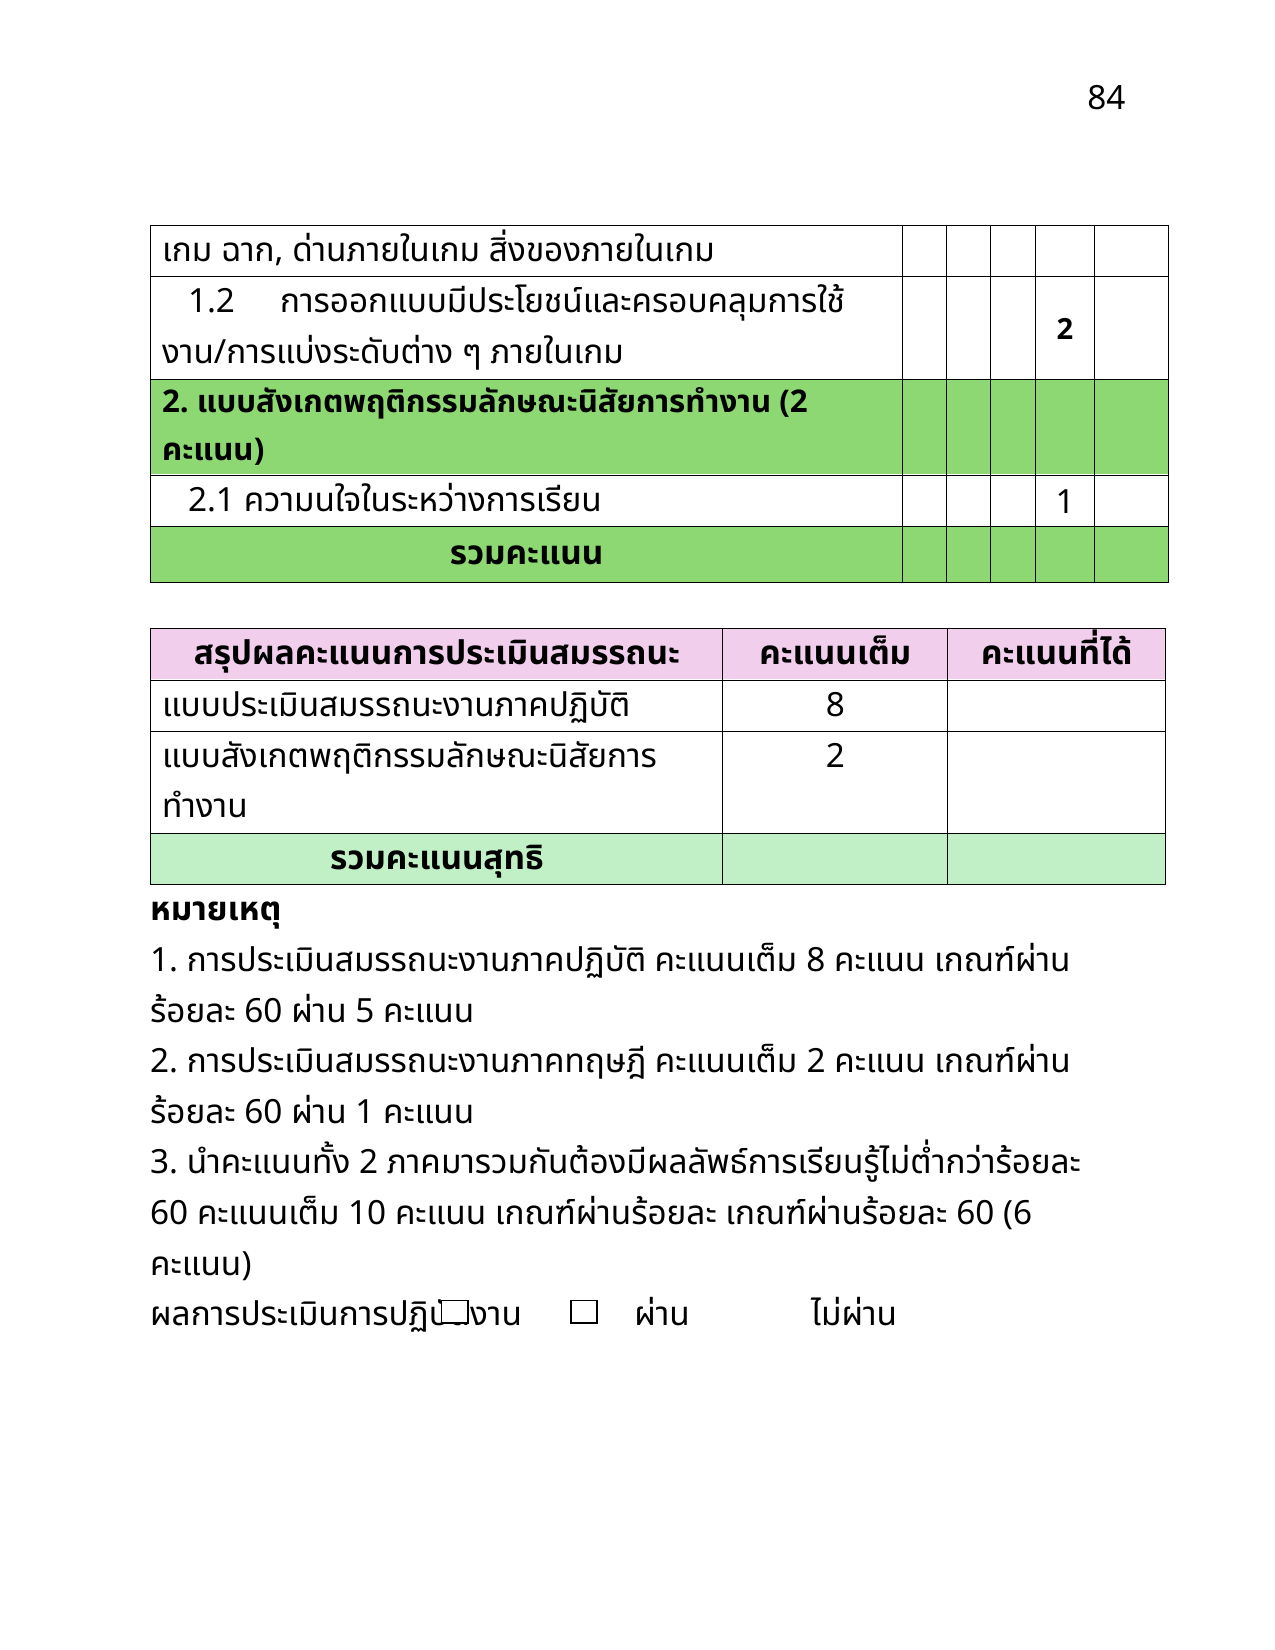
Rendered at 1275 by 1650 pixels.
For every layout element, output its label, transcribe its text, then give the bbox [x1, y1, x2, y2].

table_cell 8 [723, 681, 947, 731]
table_cell [948, 834, 1165, 884]
table_cell [903, 277, 946, 378]
text หมายเหตุ [150, 885, 1125, 936]
table_cell [1036, 527, 1094, 582]
table_cell [903, 226, 946, 276]
table_cell [991, 380, 1035, 474]
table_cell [151, 226, 902, 276]
table_cell [991, 277, 1035, 378]
table_cell [948, 681, 1165, 731]
text 3. นำคะแนนทั้ง 2 ภาคมารวมกันต้องมีผลลัพธ์การเรียนรู้ไม่ต่ำกว่าร้อยละ 60 คะแนนเต็ม 10 คะแนน เกณฑ์ผ่านร้อยละ เกณฑ์ผ่านร้อยละ 60 (6 คะแนน) [150, 1138, 1125, 1290]
text 2. การประเมินสมรรถนะงานภาคทฤษฎี คะแนนเต็ม 2 คะแนน เกณฑ์ผ่านร้อยละ 60 ผ่าน 1 คะแนน [150, 1037, 1125, 1138]
text 1. การประเมินสมรรถนะงานภาคปฏิบัติ คะแนนเต็ม 8 คะแนน เกณฑ์ผ่านร้อยละ 60 ผ่าน 5 คะแนน [150, 936, 1125, 1037]
table_cell 2.1 ความนใจในระหว่างการเรียน [151, 476, 902, 526]
table_header คะแนนเต็ม [723, 629, 947, 679]
table_cell [1095, 527, 1168, 582]
table_cell [1036, 380, 1094, 474]
table_cell [991, 476, 1035, 526]
table_cell 2 [1036, 226, 1094, 276]
table_cell [1095, 226, 1168, 276]
table_cell แบบประเมินสมรรถนะงานภาคปฏิบัติ [151, 681, 722, 731]
table_cell แบบสังเกตพฤติกรรมลักษณะนิสัยการทำงาน [151, 732, 722, 833]
table_header สรุปผลคะแนนการประเมินสมรรถนะ [151, 629, 722, 679]
table_cell 2. แบบสังเกตพฤติกรรมลักษณะนิสัยการทำงาน (2 คะแนน) [151, 380, 902, 474]
table_cell 1.2 การออกแบบมีประโยชน์และครอบคลุมการใช้งาน/การแบ่งระดับต่าง ๆ ภายในเกม [151, 277, 902, 378]
table_cell [1095, 476, 1168, 526]
table_cell [991, 226, 1035, 276]
table_cell [947, 277, 990, 378]
table_cell [723, 834, 947, 884]
table_cell [948, 732, 1165, 833]
table_cell 2 [1036, 277, 1094, 378]
table_cell [903, 380, 946, 474]
table_cell [991, 527, 1035, 582]
table_cell [947, 380, 990, 474]
text ผลการประเมินการปฏิบัติงาน ผ่าน ไม่ผ่าน [150, 1290, 1125, 1341]
table_cell [903, 527, 946, 582]
table_cell [947, 527, 990, 582]
table_cell 2 [723, 732, 947, 833]
table_cell [903, 476, 946, 526]
table_cell รวมคะแนน [151, 527, 902, 582]
table_cell [947, 476, 990, 526]
table_cell [1095, 380, 1168, 474]
table_header คะแนนที่ได้ [948, 629, 1165, 679]
table_cell [1095, 277, 1168, 378]
table_cell [947, 226, 990, 276]
table_cell รวมคะแนนสุทธิ [151, 834, 722, 884]
table_cell 1 [1036, 476, 1094, 526]
